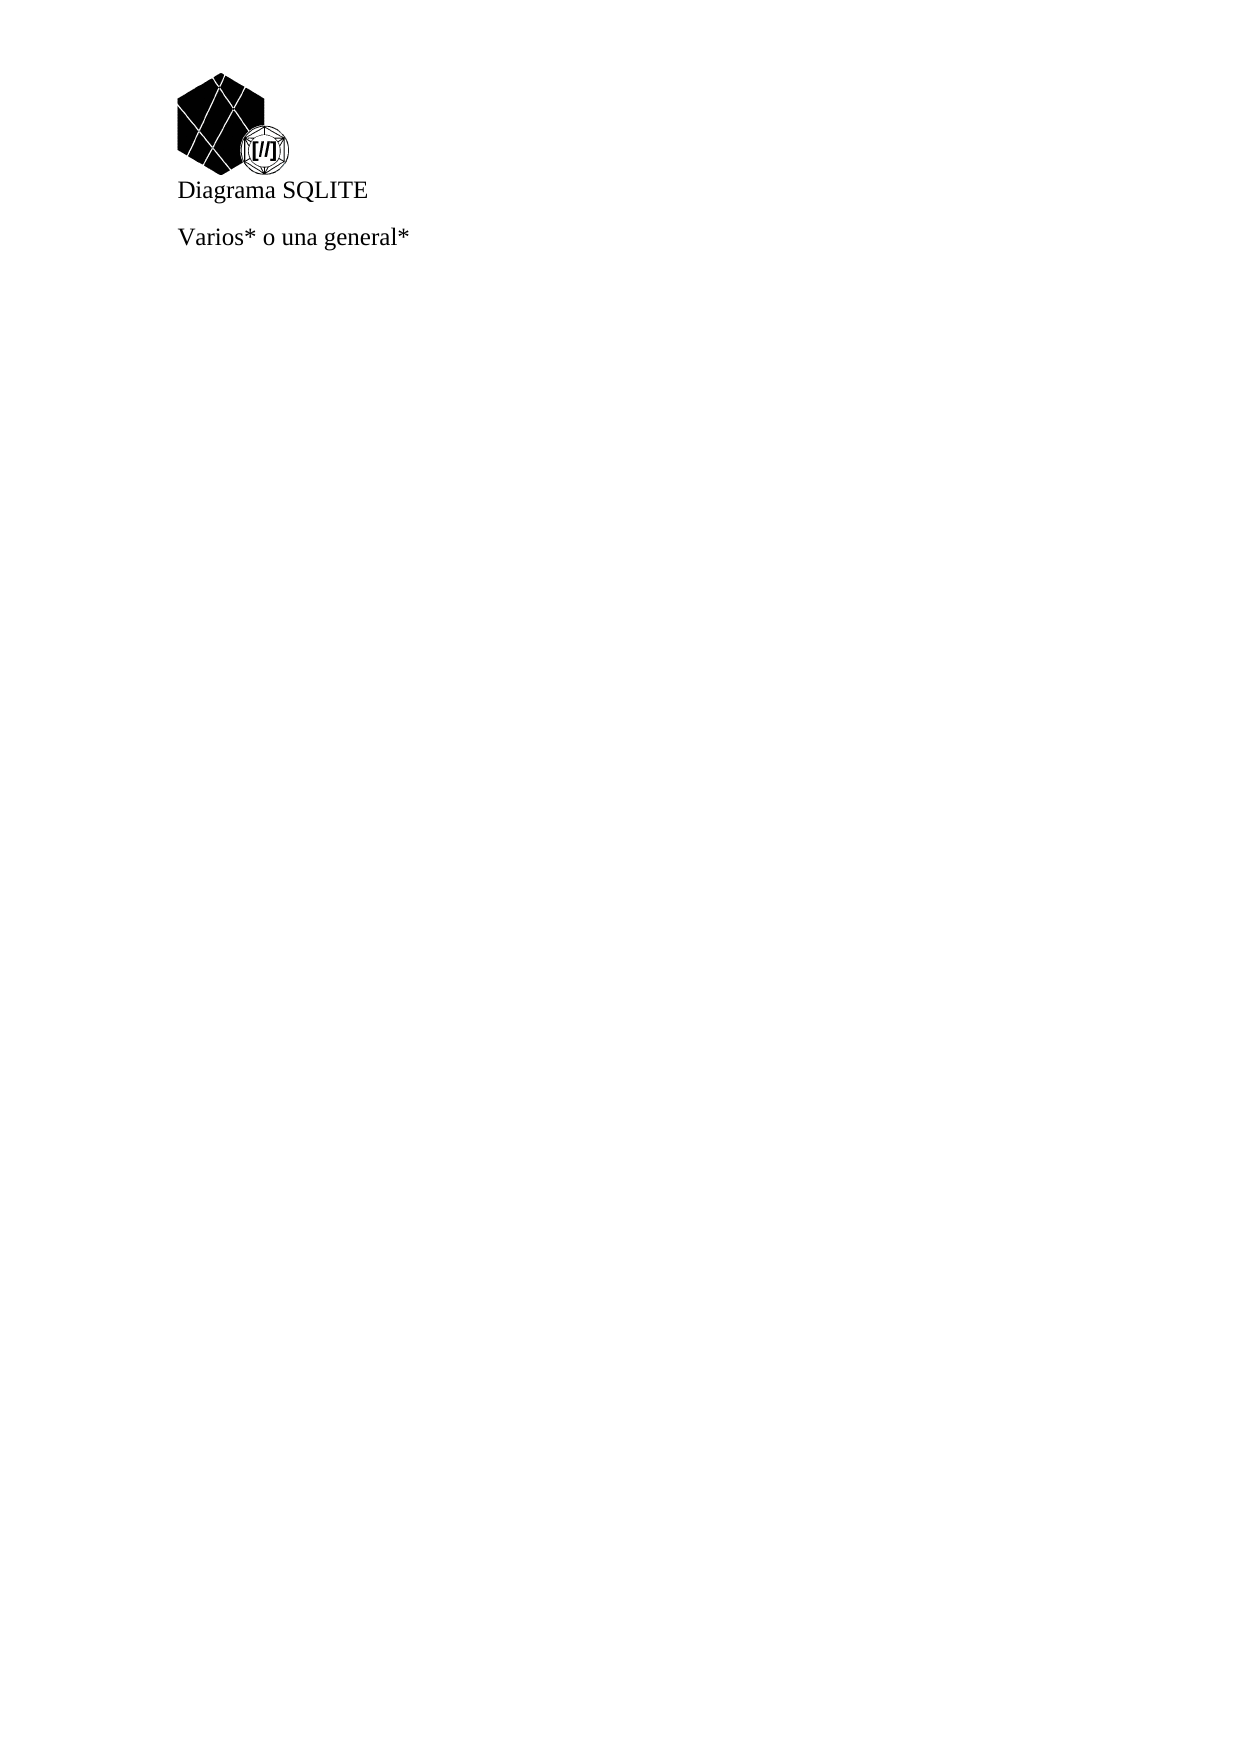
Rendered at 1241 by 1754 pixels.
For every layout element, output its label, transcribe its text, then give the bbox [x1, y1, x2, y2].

text Varios* o una general* [177, 222, 1063, 251]
text Diagrama SQLITE [177, 175, 1063, 203]
picture [177, 73, 289, 175]
